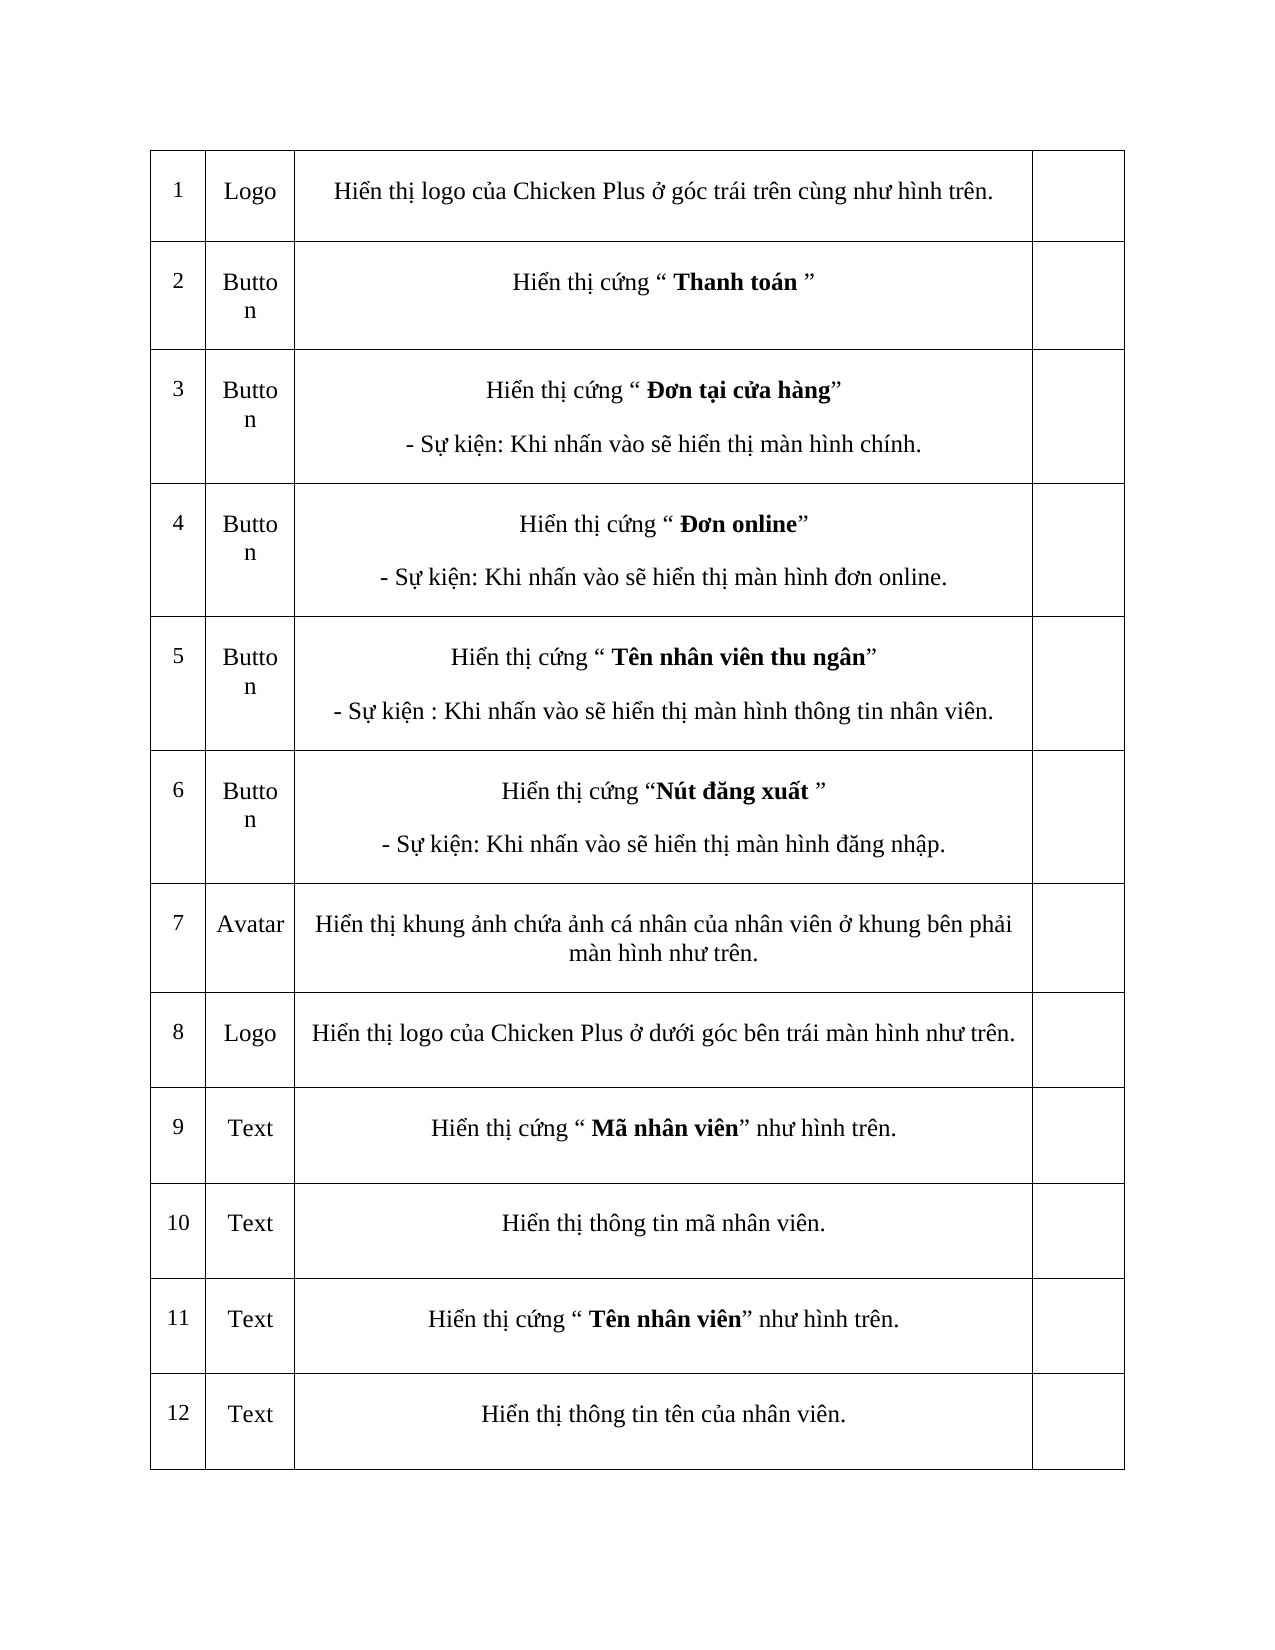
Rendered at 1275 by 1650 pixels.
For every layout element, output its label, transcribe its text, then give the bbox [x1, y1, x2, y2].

table_cell [1033, 1088, 1124, 1182]
table_cell Button [206, 751, 294, 883]
table_cell Logo [206, 151, 294, 241]
table_cell [1033, 151, 1124, 241]
table_cell Hiển thị thông tin tên của nhân viên. [295, 1374, 1032, 1468]
table_cell Hiển thị cứng “Nút đăng xuất ” - Sự kiện: Khi nhấn vào sẽ hiển thị màn hình đăng nhập. [295, 751, 1032, 883]
table_cell [1033, 484, 1124, 616]
table_cell [1033, 751, 1124, 883]
table_cell Button [206, 617, 294, 750]
table_cell 9 [151, 1088, 205, 1182]
table_cell 6 [151, 751, 205, 883]
table_cell Hiển thị cứng “ Tên nhân viên” như hình trên. [295, 1279, 1032, 1373]
table_cell Logo [206, 993, 294, 1087]
table_cell Hiển thị cứng “ Đơn online” - Sự kiện: Khi nhấn vào sẽ hiển thị màn hình đơn online. [295, 484, 1032, 616]
table_cell Hiển thị cứng “ Thanh toán ” [295, 242, 1032, 349]
table_cell 12 [151, 1374, 205, 1468]
table_cell [1033, 242, 1124, 349]
table_cell Hiển thị khung ảnh chứa ảnh cá nhân của nhân viên ở khung bên phải màn hình như trên. [295, 884, 1032, 992]
table_cell [1033, 993, 1124, 1087]
table_cell 7 [151, 884, 205, 992]
table_cell Hiển thị thông tin mã nhân viên. [295, 1184, 1032, 1278]
table_cell Hiển thị cứng “ Mã nhân viên” như hình trên. [295, 1088, 1032, 1182]
table_cell Text [206, 1184, 294, 1278]
table_cell Hiển thị logo của Chicken Plus ở dưới góc bên trái màn hình như trên. [295, 993, 1032, 1087]
table_cell Hiển thị cứng “ Đơn tại cửa hàng” - Sự kiện: Khi nhấn vào sẽ hiển thị màn hình chính. [295, 350, 1032, 483]
table_cell Button [206, 484, 294, 616]
table_cell [1033, 884, 1124, 992]
table_cell Text [206, 1279, 294, 1373]
table_cell Avatar [206, 884, 294, 992]
table_cell 2 [151, 242, 205, 349]
table_cell [1033, 350, 1124, 483]
table_cell 1 [151, 151, 205, 241]
table_cell 11 [151, 1279, 205, 1373]
table_cell 10 [151, 1184, 205, 1278]
table_cell 5 [151, 617, 205, 750]
table_cell [1033, 1184, 1124, 1278]
table_cell Hiển thị logo của Chicken Plus ở góc trái trên cùng như hình trên. [295, 151, 1032, 241]
table_cell Button [206, 350, 294, 483]
table_cell 8 [151, 993, 205, 1087]
table_cell 4 [151, 484, 205, 616]
table_cell 3 [151, 350, 205, 483]
table_cell Text [206, 1374, 294, 1468]
table_cell [1033, 1374, 1124, 1468]
table_cell Hiển thị cứng “ Tên nhân viên thu ngân” - Sự kiện : Khi nhấn vào sẽ hiển thị màn hình thông tin nhân viên. [295, 617, 1032, 750]
table_cell [1033, 1279, 1124, 1373]
table_cell Text [206, 1088, 294, 1182]
table_cell Button [206, 242, 294, 349]
table_cell [1033, 617, 1124, 750]
